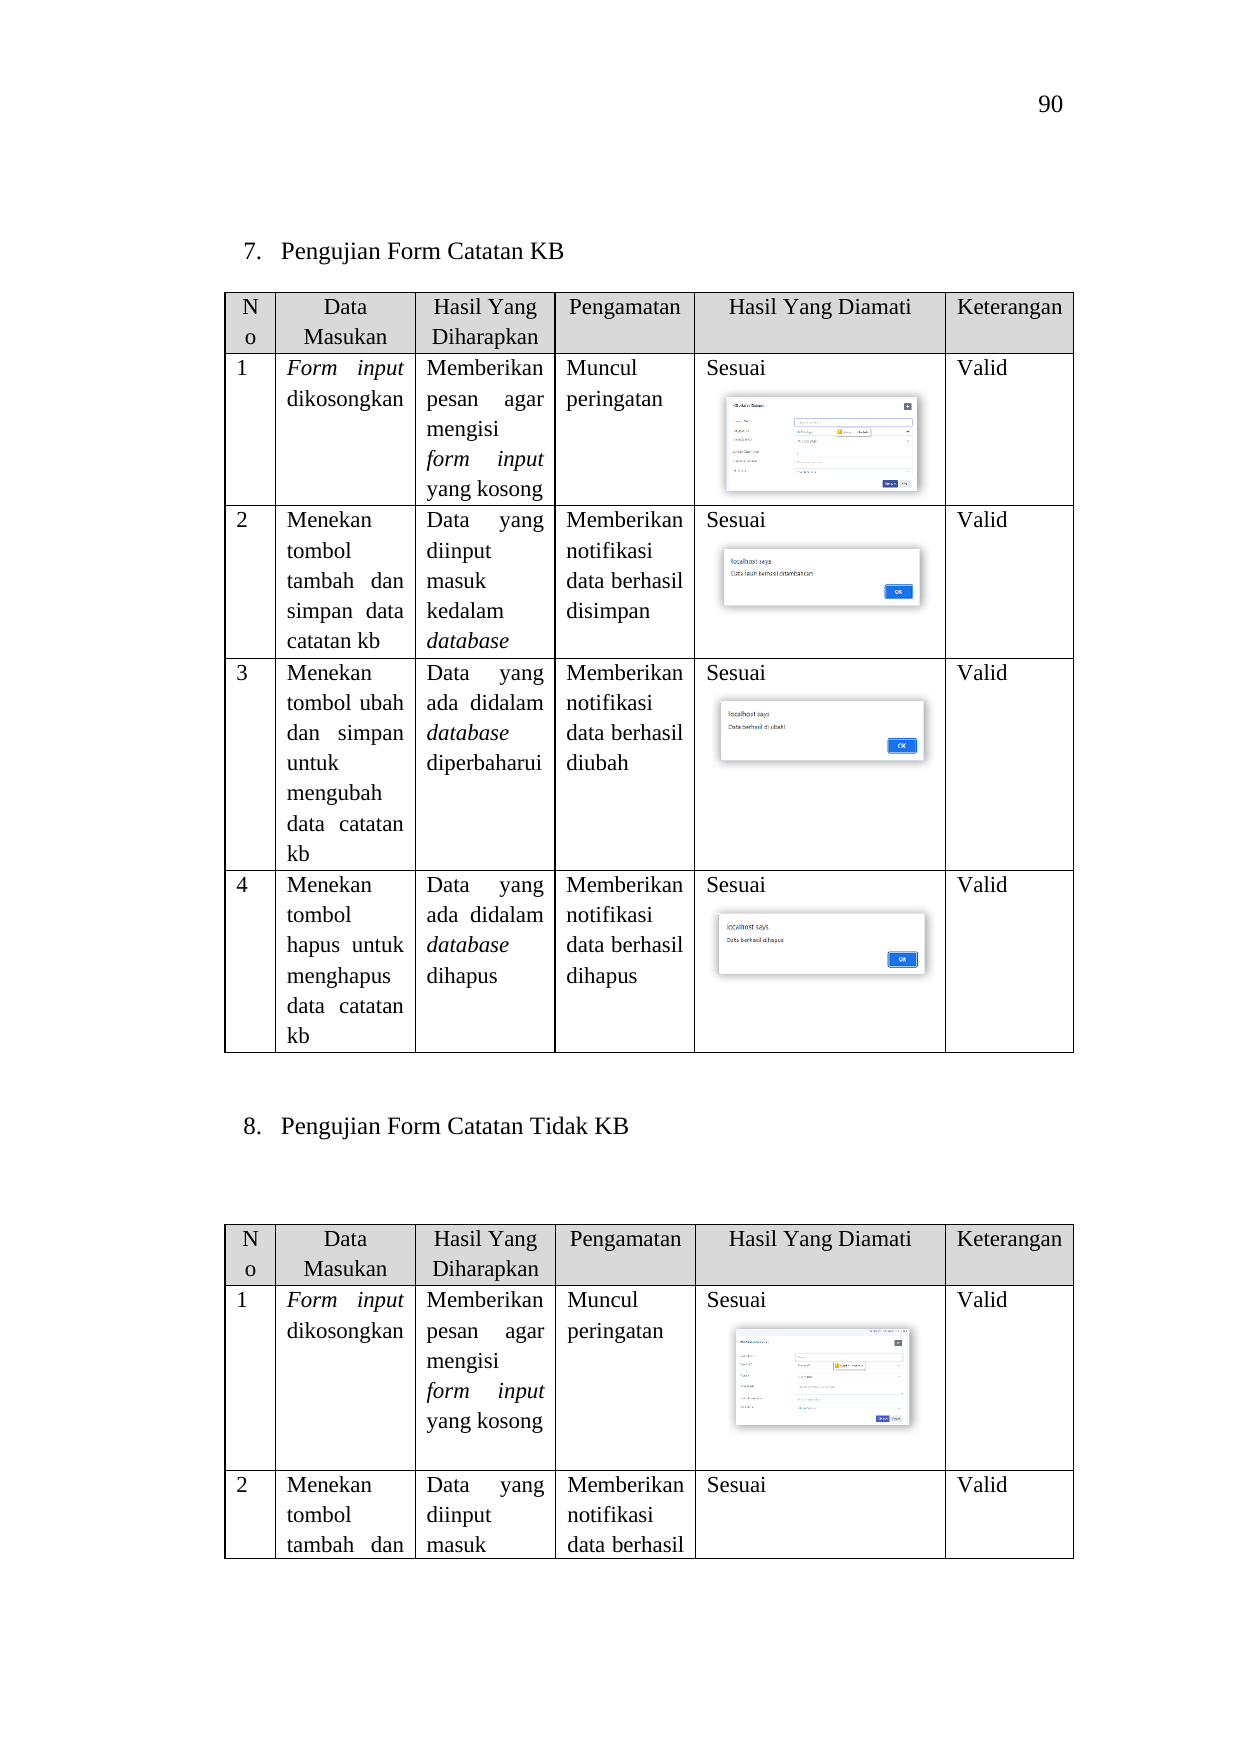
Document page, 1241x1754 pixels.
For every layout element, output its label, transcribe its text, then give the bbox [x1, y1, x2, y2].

table_cell Valid [946, 1286, 1073, 1469]
table_cell Form input dikosongkan [276, 1286, 415, 1469]
table_cell 2 [226, 506, 275, 657]
table_cell Memberikan notifikasi data berhasil dihapus [556, 871, 694, 1052]
table_cell Form input dikosongkan [276, 354, 415, 505]
table_cell Sesuai [695, 871, 945, 1052]
table_cell Sesuai [695, 506, 945, 657]
table_header Hasil Yang Diamati [696, 1225, 945, 1285]
list Pengujian Form Catatan Tidak KB [243, 1111, 1063, 1139]
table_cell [276, 1471, 415, 1557]
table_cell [416, 1471, 555, 1557]
table_cell Memberikan pesan agar mengisi form input yang kosong [416, 354, 554, 505]
table_cell 1 [226, 354, 275, 505]
table_cell Data yang ada didalam database dihapus [416, 871, 554, 1052]
table_cell Sesuai [695, 659, 945, 870]
table_header No [226, 1225, 275, 1285]
table_header Pengamatan [556, 1225, 695, 1285]
picture [718, 913, 925, 974]
table_cell Menekan tombol hapus untuk menghapus data catatan kb [276, 871, 415, 1052]
table_cell 2 [226, 1471, 275, 1557]
table_cell 1 [226, 1286, 275, 1469]
table_header Keterangan [946, 293, 1073, 353]
table_cell Menekan tombol tambah dan simpan data catatan kb [276, 506, 415, 657]
list Pengujian Form Catatan KB [243, 236, 1063, 265]
table_cell Valid [946, 1471, 1073, 1557]
table_cell Muncul peringatan [556, 1286, 695, 1469]
table_header Hasil Yang Diharapkan [416, 1225, 555, 1285]
table_cell 3 [226, 659, 275, 870]
table_cell Valid [946, 506, 1073, 657]
table_header Keterangan [946, 1225, 1073, 1285]
table_cell Sesuai [696, 1286, 945, 1469]
picture [723, 549, 920, 606]
table_cell Sesuai [696, 1471, 945, 1557]
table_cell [556, 1471, 695, 1557]
table_header Hasil Yang Diamati [695, 293, 945, 353]
table_cell Muncul peringatan [556, 354, 694, 505]
table_cell Data yang ada didalam database diperbaharui [416, 659, 554, 870]
table_cell 4 [226, 871, 275, 1052]
picture [720, 701, 924, 761]
table_header Data Masukan [276, 293, 415, 353]
table_cell Menekan tombol ubah dan simpan untuk mengubah data catatan kb [276, 659, 415, 870]
table_cell Memberikan notifikasi data berhasil disimpan [556, 506, 694, 657]
table_cell Valid [946, 354, 1073, 505]
picture [735, 1329, 910, 1425]
table_cell Valid [946, 659, 1073, 870]
table_header Pengamatan [556, 293, 694, 353]
table_header Hasil Yang Diharapkan [416, 293, 554, 353]
table_cell Valid [946, 871, 1073, 1052]
table_header No [226, 293, 275, 353]
picture [726, 397, 917, 491]
table_cell Data yang diinput masuk kedalam database [416, 506, 554, 657]
table_cell Memberikan pesan agar mengisi form input yang kosong [416, 1286, 555, 1469]
table_cell Memberikan notifikasi data berhasil diubah [556, 659, 694, 870]
table_cell Sesuai [695, 354, 945, 505]
table_header Data Masukan [276, 1225, 415, 1285]
